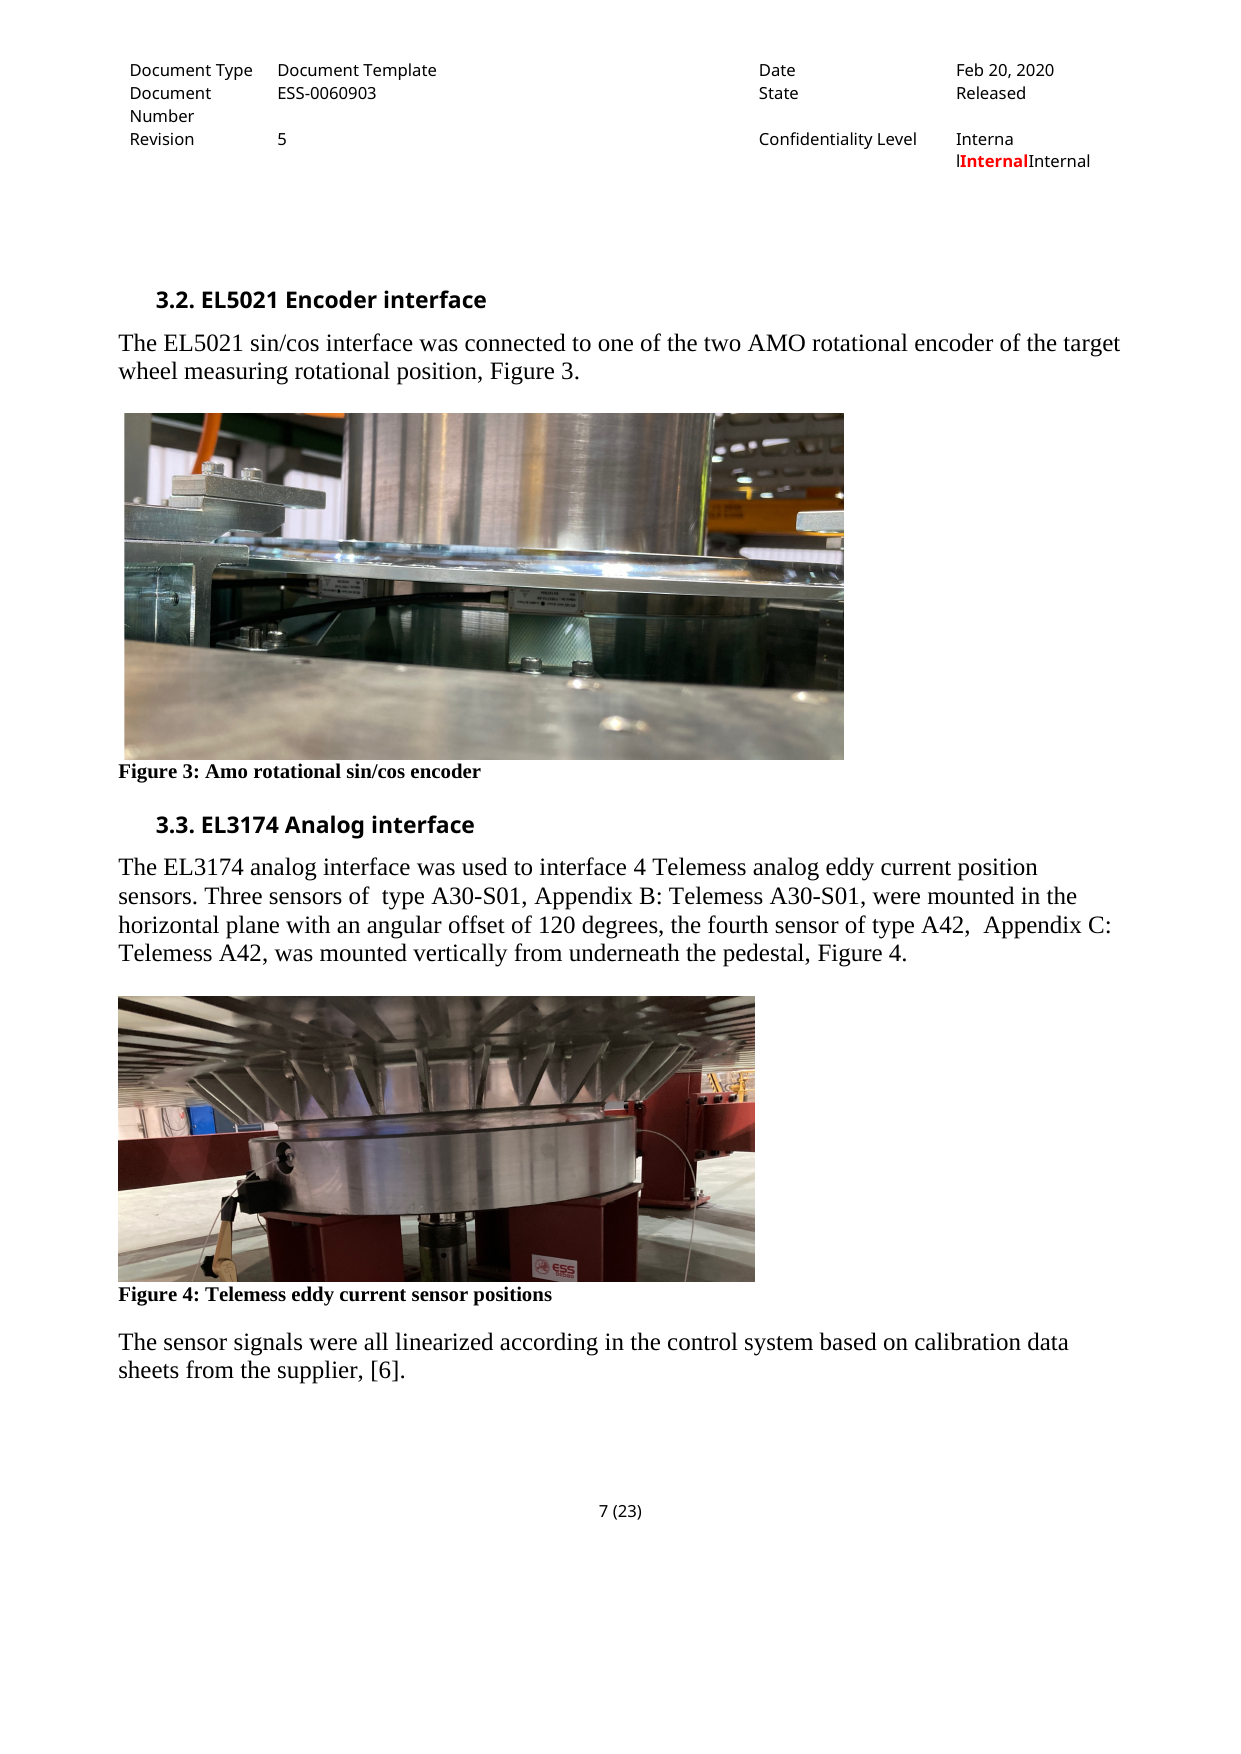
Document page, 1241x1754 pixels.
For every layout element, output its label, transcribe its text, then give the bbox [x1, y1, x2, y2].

text Figure 3: Amo rotational sin/cos encoder [118, 759, 1122, 783]
picture [124, 413, 844, 760]
text The sensor signals were all linearized according in the control system based on calibration data sheets from the supplier, [6]. [118, 1327, 1122, 1384]
text Figure 4: Telemess eddy current sensor positions [118, 1282, 1122, 1306]
text The EL3174 analog interface was used to interface 4 Telemess analog eddy current position sensors. Three sensors of type A30-S01, Appendix B: Telemess A30-S01, were mounted in the horizontal plane with an angular offset of 120 degrees, the fourth sensor of type A42, APPENDIX C: Telemess A42, was mounted vertically from underneath the pedestal, Figure 4. [118, 852, 1122, 967]
picture [118, 996, 755, 1282]
subtitle EL3174 Analog interface [156, 808, 1122, 840]
text The EL5021 sin/cos interface was connected to one of the two AMO rotational encoder of the target wheel measuring rotational position, Figure 3. [118, 328, 1122, 385]
subtitle EL5021 Encoder interface [156, 284, 1122, 315]
